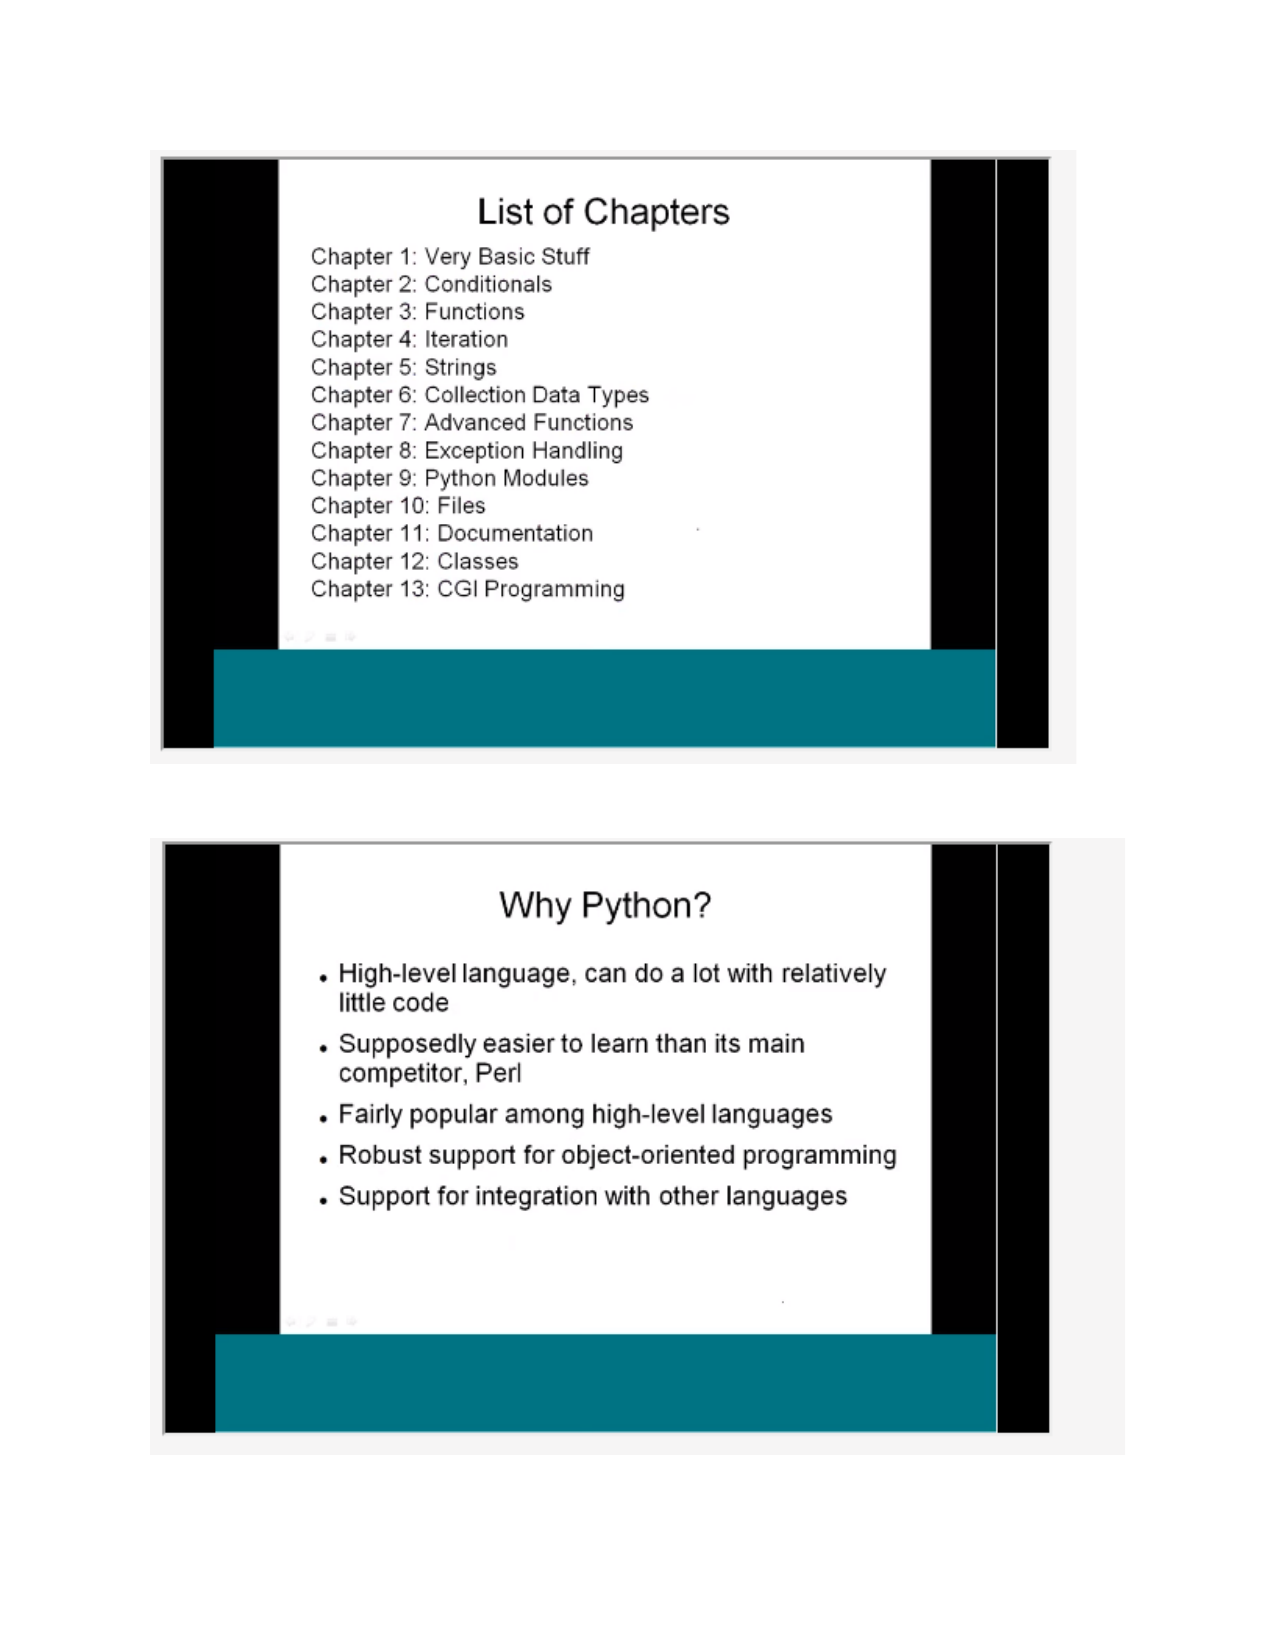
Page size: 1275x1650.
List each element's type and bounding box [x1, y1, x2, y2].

picture [150, 838, 1125, 1455]
picture [150, 150, 1077, 764]
